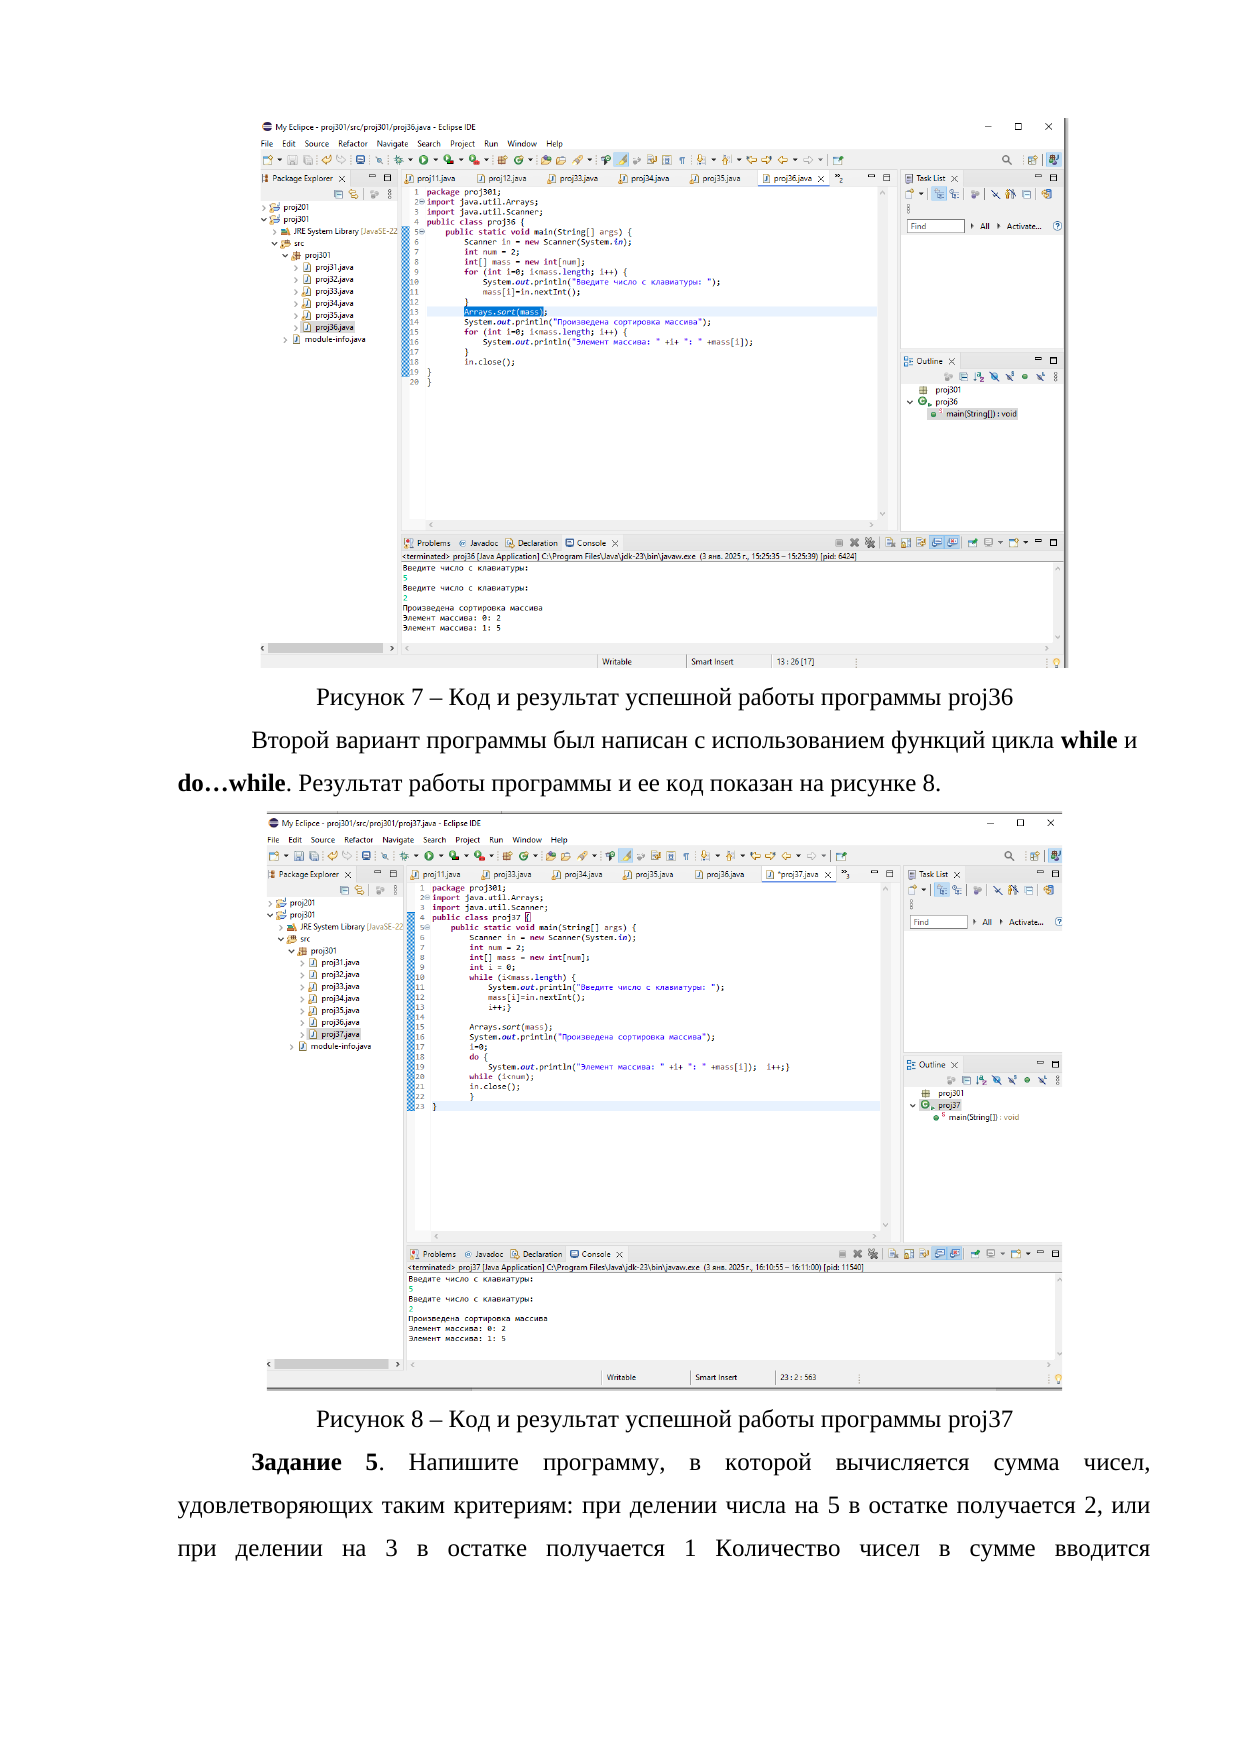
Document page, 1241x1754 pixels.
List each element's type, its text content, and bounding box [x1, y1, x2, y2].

picture [266, 811, 1063, 1391]
text Рисунок 8 – Код и результат успешной работы программы proj37 [177, 1404, 1152, 1433]
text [177, 1447, 1152, 1562]
text Второй вариант программы был написан с использованием функций цикла while и do…while. Результат работы программы и ее код показан на рисунке 8. [177, 725, 1152, 797]
picture [260, 118, 1069, 668]
text Рисунок 7 – Код и результат успешной работы программы proj36 [177, 682, 1152, 710]
